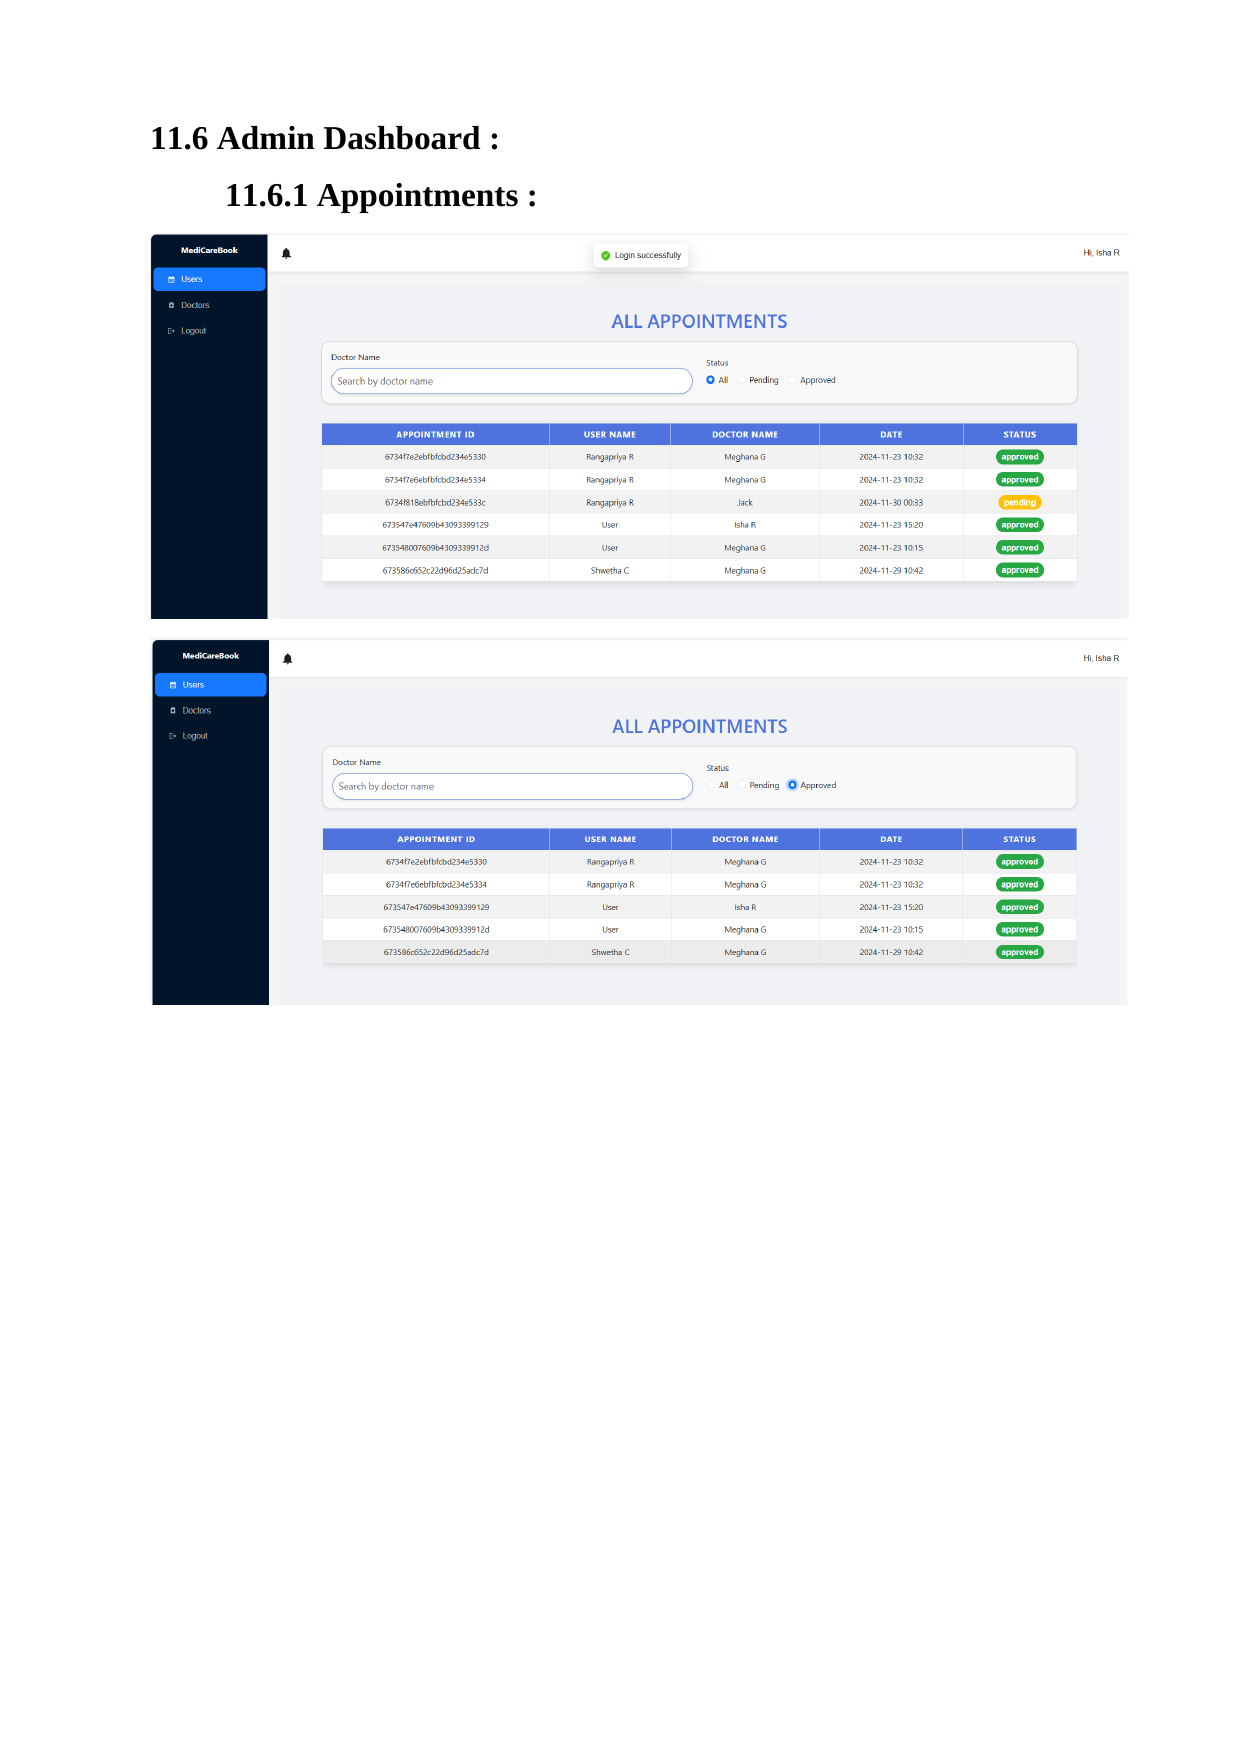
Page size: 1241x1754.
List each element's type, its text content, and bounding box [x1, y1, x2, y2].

subtitle 11.6.1 Appointments : [150, 176, 1139, 214]
picture [150, 233, 1130, 619]
picture [150, 637, 1128, 1005]
subtitle 11.6 Admin Dashboard : [150, 118, 1139, 156]
